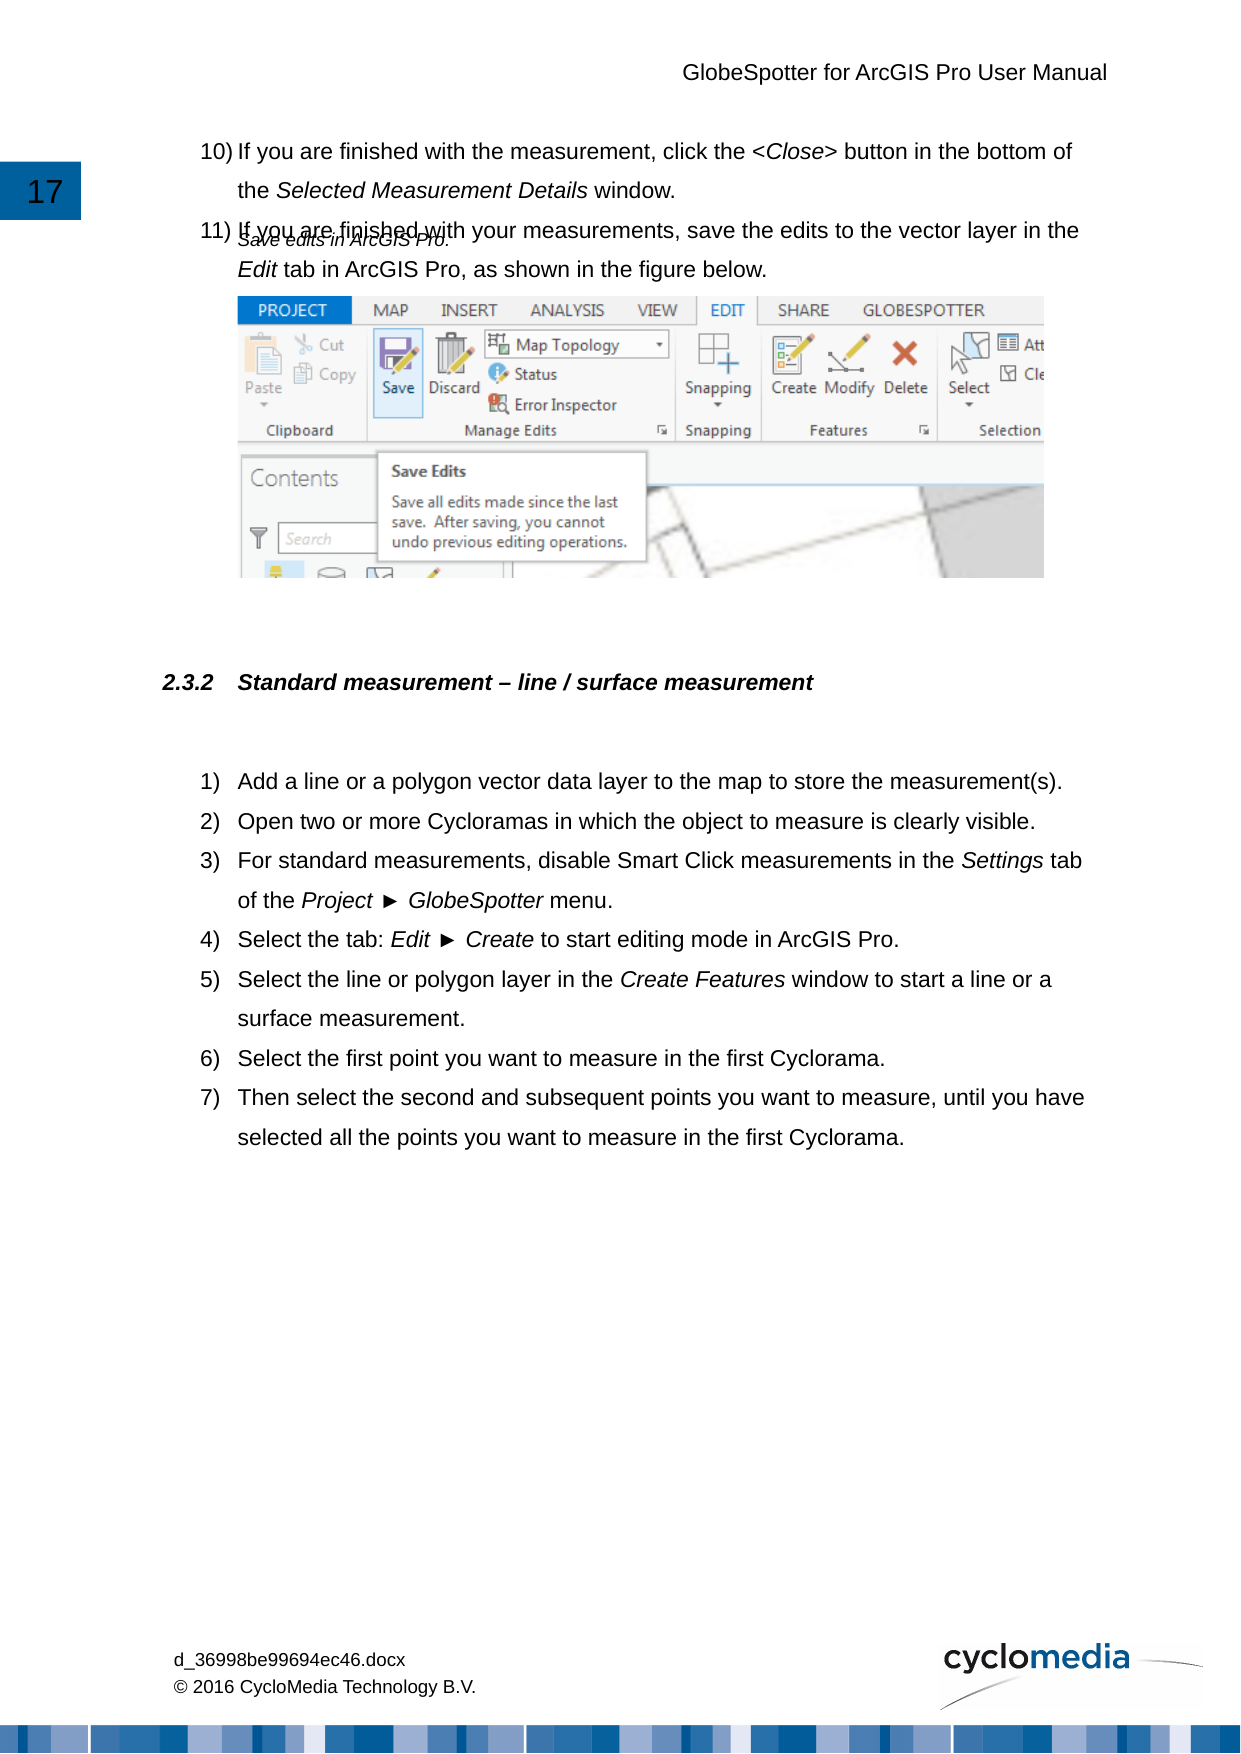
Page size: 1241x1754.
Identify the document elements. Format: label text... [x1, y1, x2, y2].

list Open two or more Cycloramas in which the object to measure is clearly visible. [200, 808, 1107, 834]
list For standard measurements, disable Smart Click measurements in the Settings tab of the Project ► GlobeSpotter menu. [200, 847, 1107, 913]
picture [937, 1643, 1203, 1710]
list Select the first point you want to measure in the first Cyclorama. [200, 1045, 1107, 1071]
list If you are finished with the measurement, click the <Close> button in the bottom of the Selected Measurement Details window. [200, 138, 1107, 204]
subtitle Standard measurement – line / surface measurement [162, 668, 1107, 695]
picture [0, 1725, 1241, 1753]
picture [237, 296, 1044, 578]
list Select the tab: Edit ► Create to start editing mode in ArcGIS Pro. [200, 926, 1107, 953]
list Select the line or polygon layer in the Create Features window to start a line or a surface measurement. [200, 966, 1107, 1032]
list Then select the second and subsequent points you want to measure, until you have selected all the points you want to measure in the first Cyclorama. [200, 1084, 1107, 1150]
list Add a line or a polygon vector data layer to the map to store the measurement(s). [200, 768, 1107, 795]
